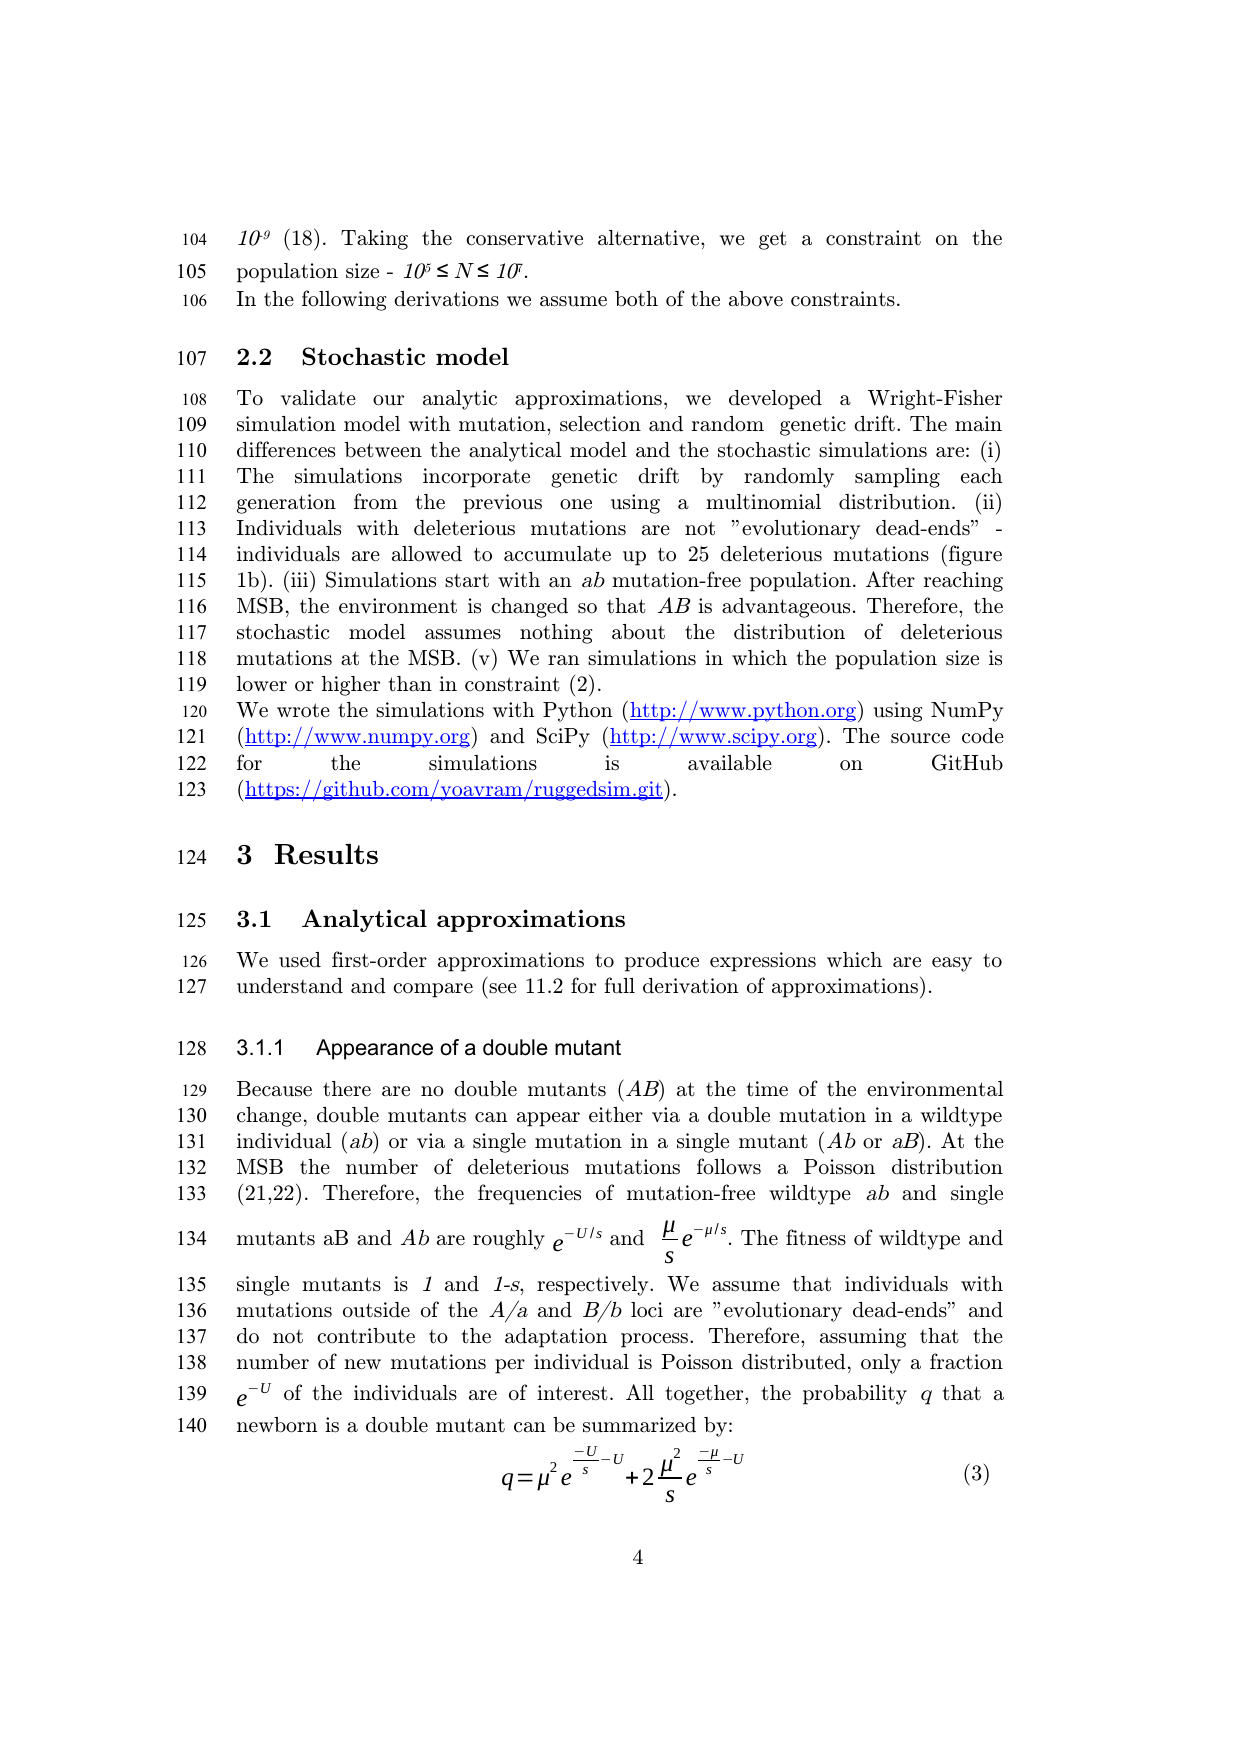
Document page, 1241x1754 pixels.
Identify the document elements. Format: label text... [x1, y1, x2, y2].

text Because there are no double mutants (AB) at the time of the environmental change, double mutants can appear either via a double mutation in a wildtype individual (ab) or via a single mutation in a single mutant (Ab or aB). At the MSB the number of deleterious mutations follows a Poisson distribution (21,22). Therefore, the frequencies of mutation-free wildtype ab and single mutants aB and Ab are roughly and . The fitness of wildtype and single mutants is 1 and 1-s, respectively. We assume that individuals with mutations outside of the A/a and B/b loci are "evolutionary dead-ends" and do not contribute to the adaptation process. Therefore, assuming that the number of new mutations per individual is Poisson distributed, only a fraction of the individuals are of interest. All together, the probability q that a newborn is a double mutant can be summarized by: [236, 1081, 1004, 1437]
subtitle Analytical approximations [236, 910, 1004, 933]
text We wrote the simulations with Python (http://www.python.org) using NumPy (http://www.numpy.org) and SciPy (http://www.scipy.org). The source code for the simulations is available on GitHub (https://github.com/yoavram/ruggedsim.git). [236, 702, 1004, 801]
text To validate our analytic approximations, we developed a Wright-Fisher simulation model with mutation, selection and random genetic drift. The main differences between the analytical model and the stochastic simulations are: (i) The simulations incorporate genetic drift by randomly sampling each generation from the previous one using a multinomial distribution. (ii) Individuals with deleterious mutations are not "evolutionary dead-ends" - individuals are allowed to accumulate up to 25 deleterious mutations (figure 1b). (iii) Simulations start with an ab mutation-free population. After reaching MSB, the environment is changed so that AB is advantageous. Therefore, the stochastic model assumes nothing about the distribution of deleterious mutations at the MSB. (v) We ran simulations in which the population size is lower or higher than in constraint (2). [236, 390, 1004, 697]
text In the following derivations we assume both of the above constraints. [236, 291, 1004, 311]
subtitle Stochastic model [236, 348, 1004, 371]
table_header [260, 1443, 951, 1515]
table_header (3) [951, 1443, 1028, 1515]
subtitle Results [236, 844, 1004, 871]
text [236, 230, 1004, 283]
text We used first-order approximations to produce expressions which are easy to understand and compare (see ‎11.2 for full derivation of approximations). [236, 952, 1004, 998]
subtitle Appearance of a double mutant [236, 1035, 1004, 1061]
